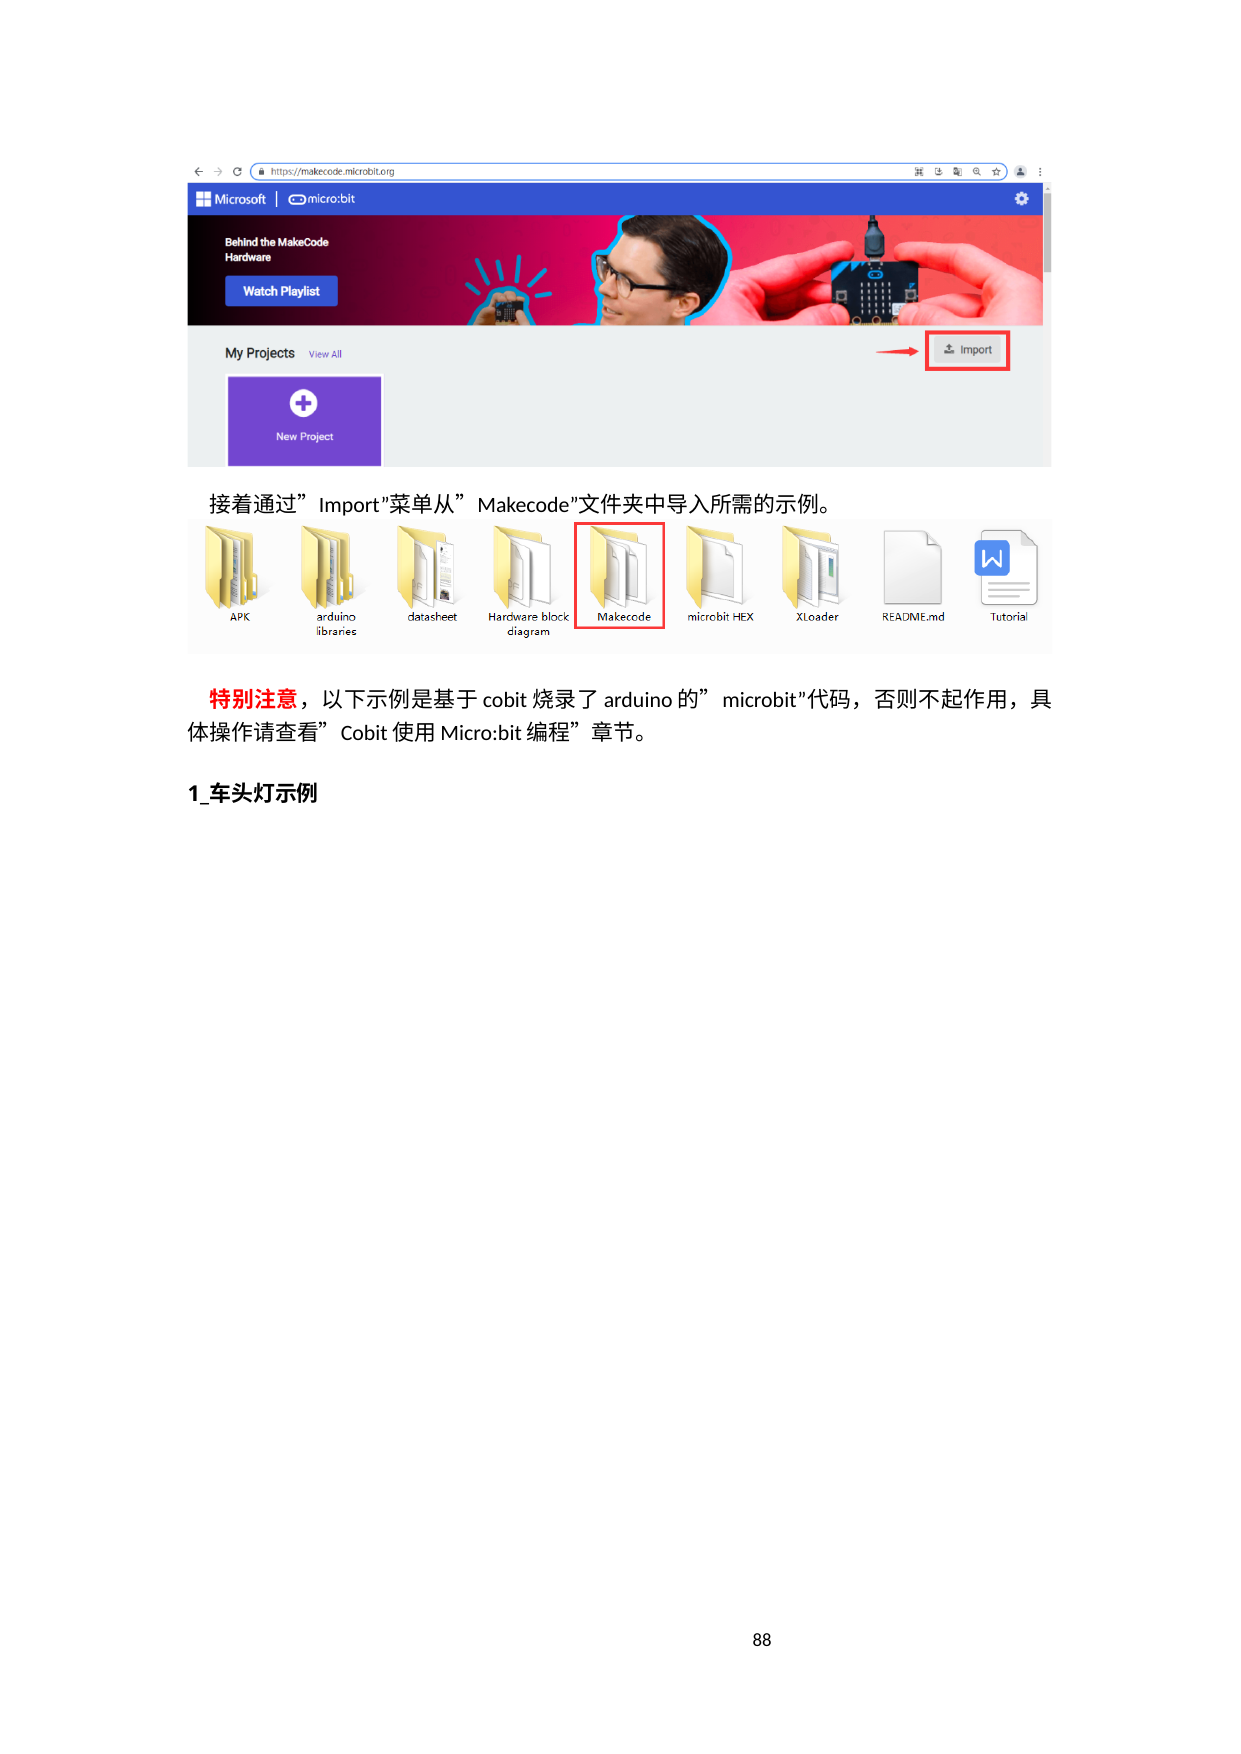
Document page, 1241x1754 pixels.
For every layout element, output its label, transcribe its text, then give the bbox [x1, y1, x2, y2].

picture [187, 519, 1053, 654]
text 特别注意，以下示例是基于cobit烧录了arduino的”microbit”代码，否则不起作用，具体操作请查看”Cobit使用Micro:bit编程”章节。 [187, 682, 1053, 747]
text 接着通过”Import”菜单从”Makecode”文件夹中导入所需的示例。 [187, 487, 1053, 519]
picture [187, 162, 1052, 467]
subtitle 1_车头灯示例 [187, 776, 1053, 809]
